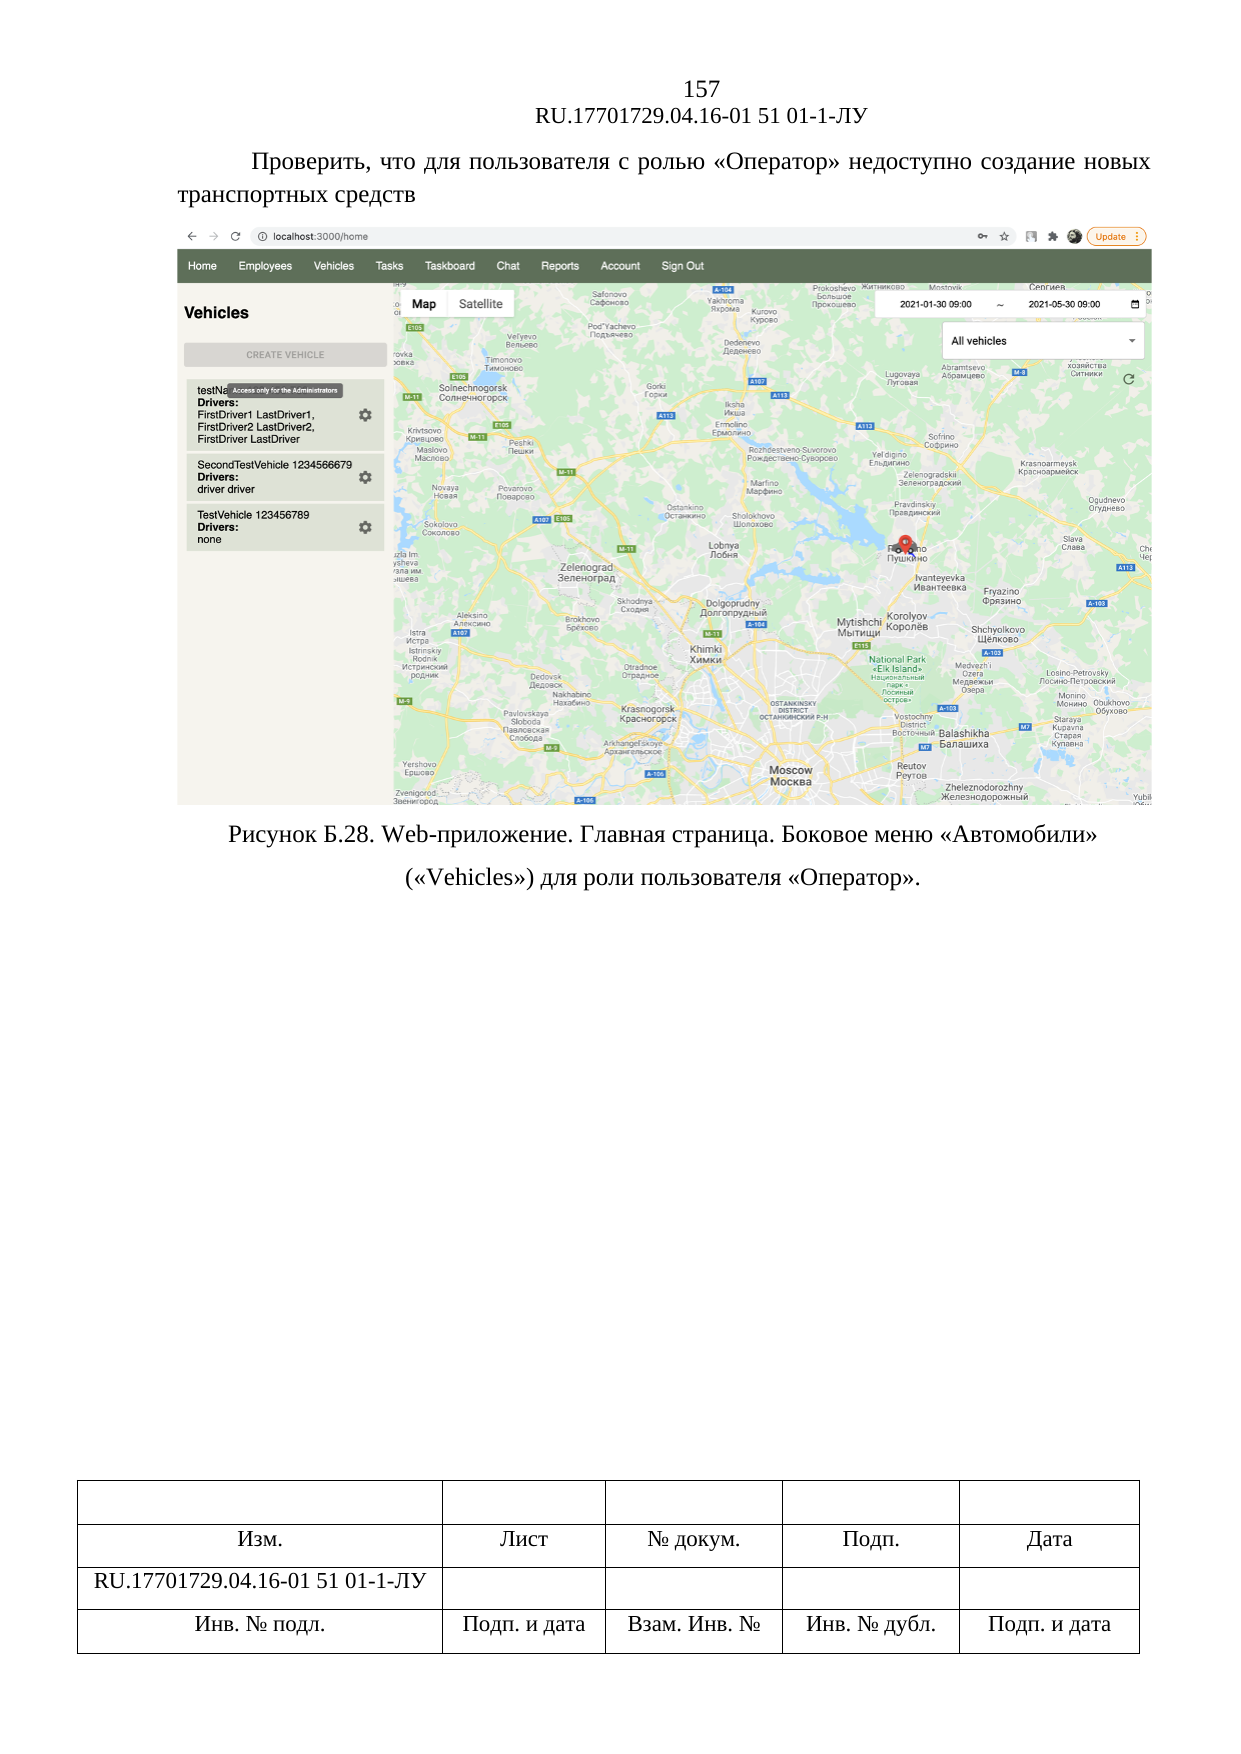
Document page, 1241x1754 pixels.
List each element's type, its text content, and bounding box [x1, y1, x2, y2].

picture [177, 224, 1152, 805]
text Проверить, что для пользователя с ролью «Оператор» недоступно создание новых транспортных средств [177, 146, 1152, 207]
text Рисунок Б.28. Web-приложение. Главная страница. Боковое меню «Автомобили» («Vehicles») для роли пользователя «Оператор». [177, 819, 1149, 891]
